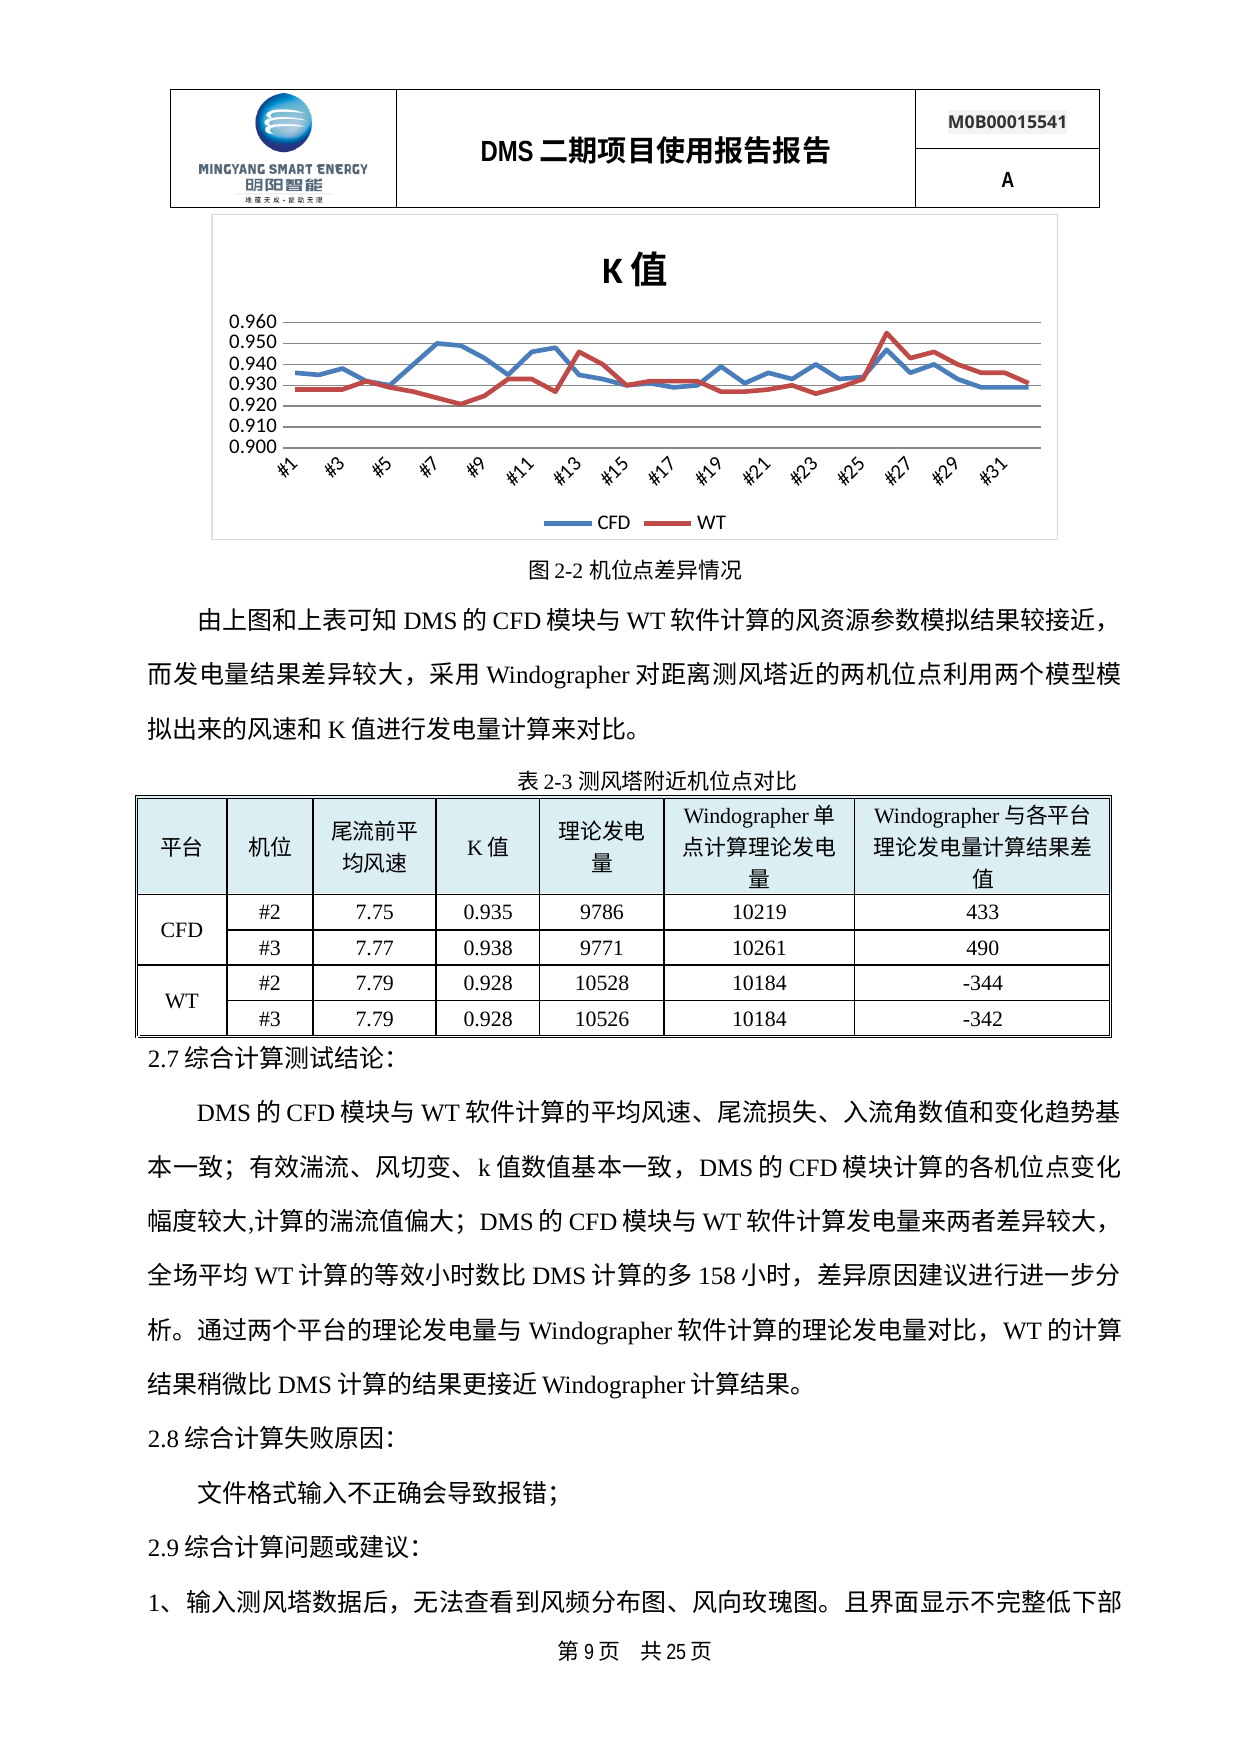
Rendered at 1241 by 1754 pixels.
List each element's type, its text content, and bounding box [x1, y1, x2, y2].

table_cell CFD [138, 895, 226, 964]
table_cell 7.79 [314, 966, 435, 1000]
table_cell 7.75 [314, 895, 435, 929]
text 由上图和上表可知DMS的CFD模块与WT软件计算的风资源参数模拟结果较接近，而发电量结果差异较大，采用Windographer对距离测风塔近的两机位点利用两个模型模拟出来的风速和K值进行发电量计算来对比。 [148, 601, 1122, 746]
table_cell -342 [855, 1001, 1109, 1035]
table_cell 7.77 [314, 931, 435, 964]
subtitle 2.7综合计算测试结论： [148, 1038, 1122, 1074]
text 表2-3 测风塔附近机位点对比 [148, 764, 1122, 795]
table_cell WT [138, 966, 226, 1035]
table_header 尾流前平均风速 [314, 799, 435, 893]
table_header 机位 [228, 799, 312, 893]
table_header 平台 [138, 799, 226, 893]
table_cell 10526 [540, 1001, 663, 1035]
table_cell -344 [855, 966, 1109, 1000]
table_header Windographer单点计算理论发电量 [665, 799, 854, 893]
table_cell #3 [228, 1001, 312, 1035]
subtitle 2.8综合计算失败原因： [148, 1419, 1122, 1455]
table_cell 9771 [540, 931, 663, 964]
subtitle 2.9综合计算问题或建议： [148, 1528, 1122, 1564]
picture [199, 93, 368, 203]
table_cell 0.928 [437, 1001, 539, 1035]
table_cell 10184 [665, 966, 854, 1000]
table_header K值 [437, 799, 539, 893]
table_header 理论发电量 [540, 799, 663, 893]
table_cell 0.935 [437, 895, 539, 929]
text 文件格式输入不正确会导致报错； [148, 1473, 1122, 1509]
table_cell 0.928 [437, 966, 539, 1000]
table_cell 433 [855, 895, 1109, 929]
table_cell #3 [228, 931, 312, 964]
table_cell #2 [228, 895, 312, 929]
table_cell 0.938 [437, 931, 539, 964]
table_cell 490 [855, 931, 1109, 964]
table_cell 10261 [665, 931, 854, 964]
table_cell 10528 [540, 966, 663, 1000]
text DMS的CFD模块与WT软件计算的平均风速、尾流损失、入流角数值和变化趋势基本一致；有效湍流、风切变、k值数值基本一致，DMS的CFD模块计算的各机位点变化幅度较大,计算的湍流值偏大；DMS的CFD模块与WT软件计算发电量来两者差异较大，全场平均WT计算的等效小时数比DMS计算的多158小时，差异原因建议进行进一步分析。通过两个平台的理论发电量与Windographer软件计算的理论发电量对比，WT的计算结果稍微比DMS计算的结果更接近Windographer计算结果。 [148, 1093, 1122, 1401]
text 1、输入测风塔数据后，无法查看到风频分布图、风向玫瑰图。且界面显示不完整低下部分无法显示出来。机位输入后，也无显示图，建议优化。 [148, 1582, 1122, 1618]
table_header Windographer与各平台理论发电量计算结果差值 [855, 799, 1109, 893]
table_cell 10184 [665, 1001, 854, 1035]
table_cell 7.79 [314, 1001, 435, 1035]
table_cell 9786 [540, 895, 663, 929]
table_cell 10219 [665, 895, 854, 929]
table_cell #2 [228, 966, 312, 1000]
text 图2-2 机位点差异情况 [148, 553, 1122, 585]
